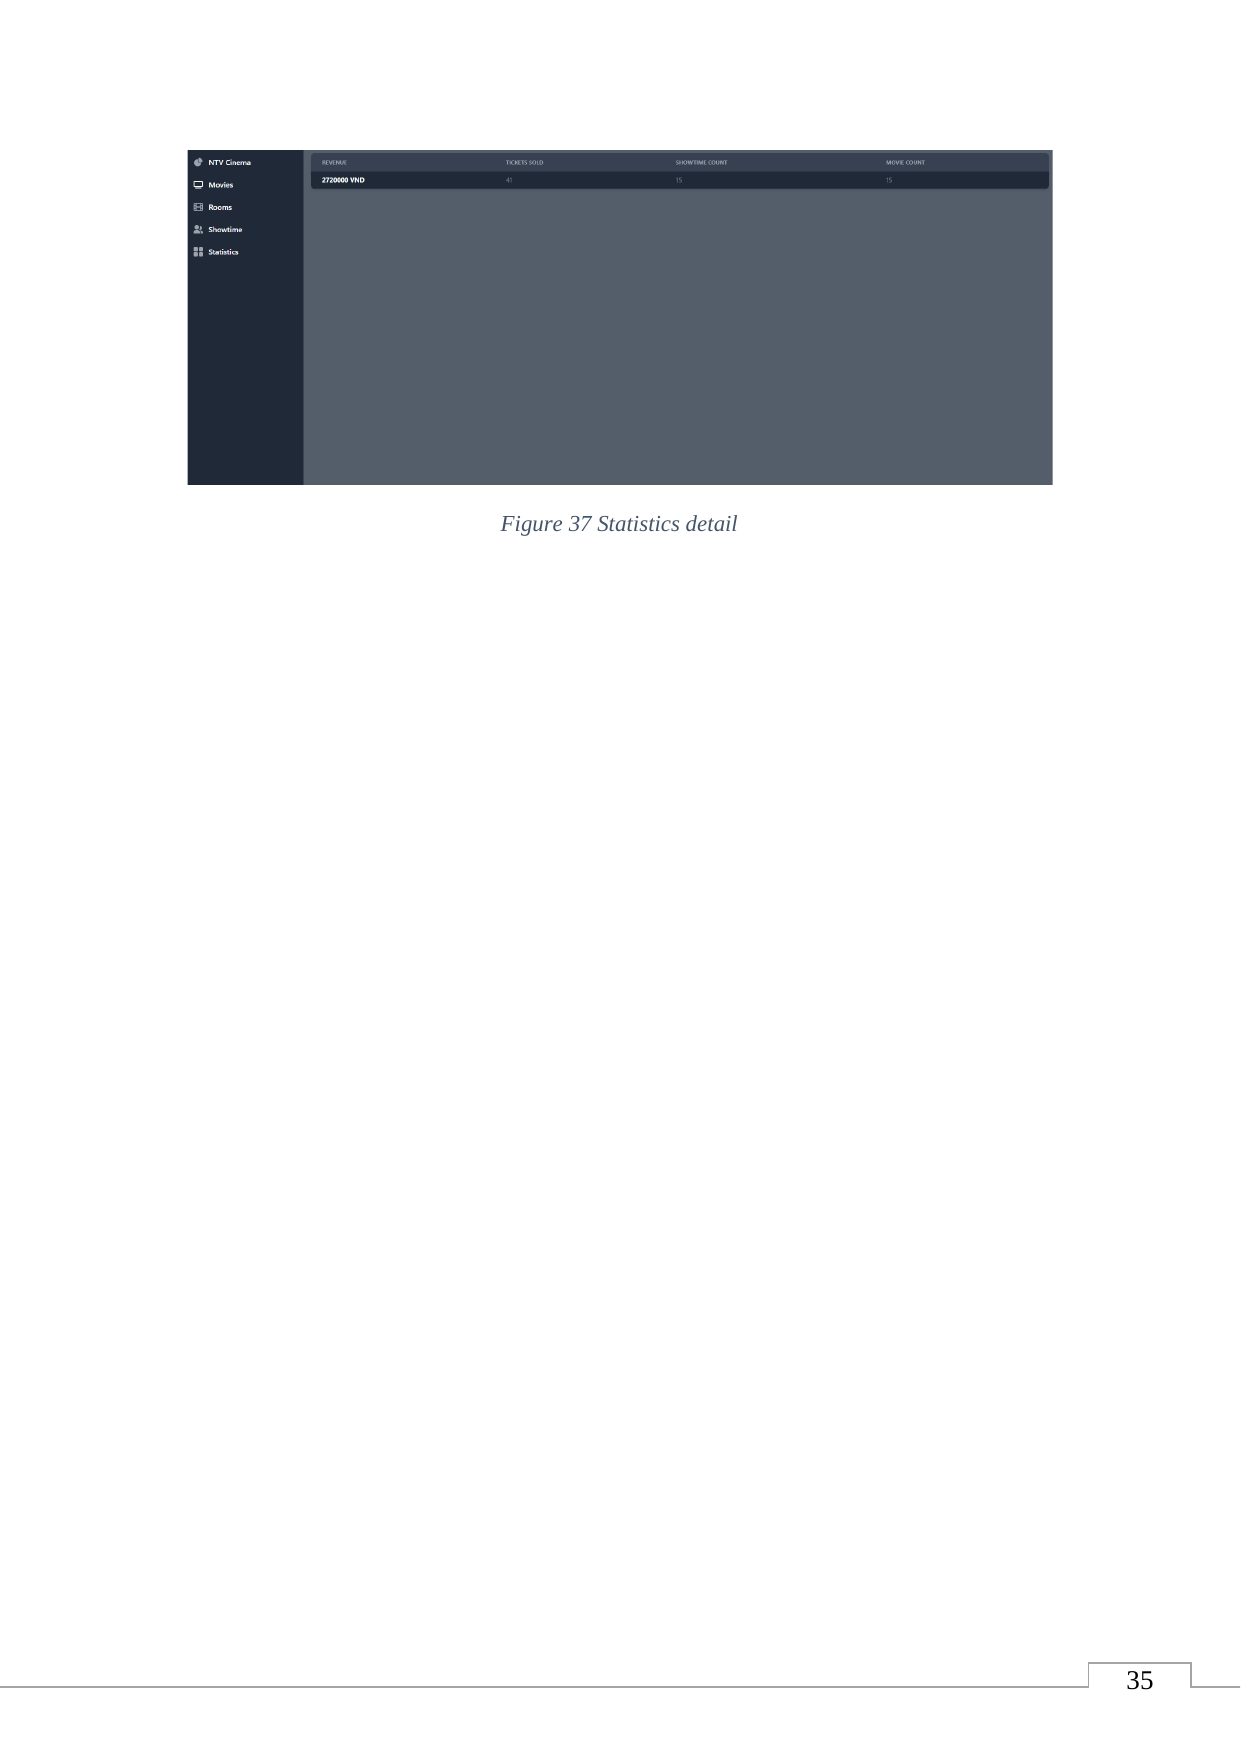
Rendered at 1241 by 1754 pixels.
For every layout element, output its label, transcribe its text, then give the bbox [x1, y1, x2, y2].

text Figure 37 Statistics detail [187, 510, 1053, 537]
picture [187, 150, 1053, 485]
